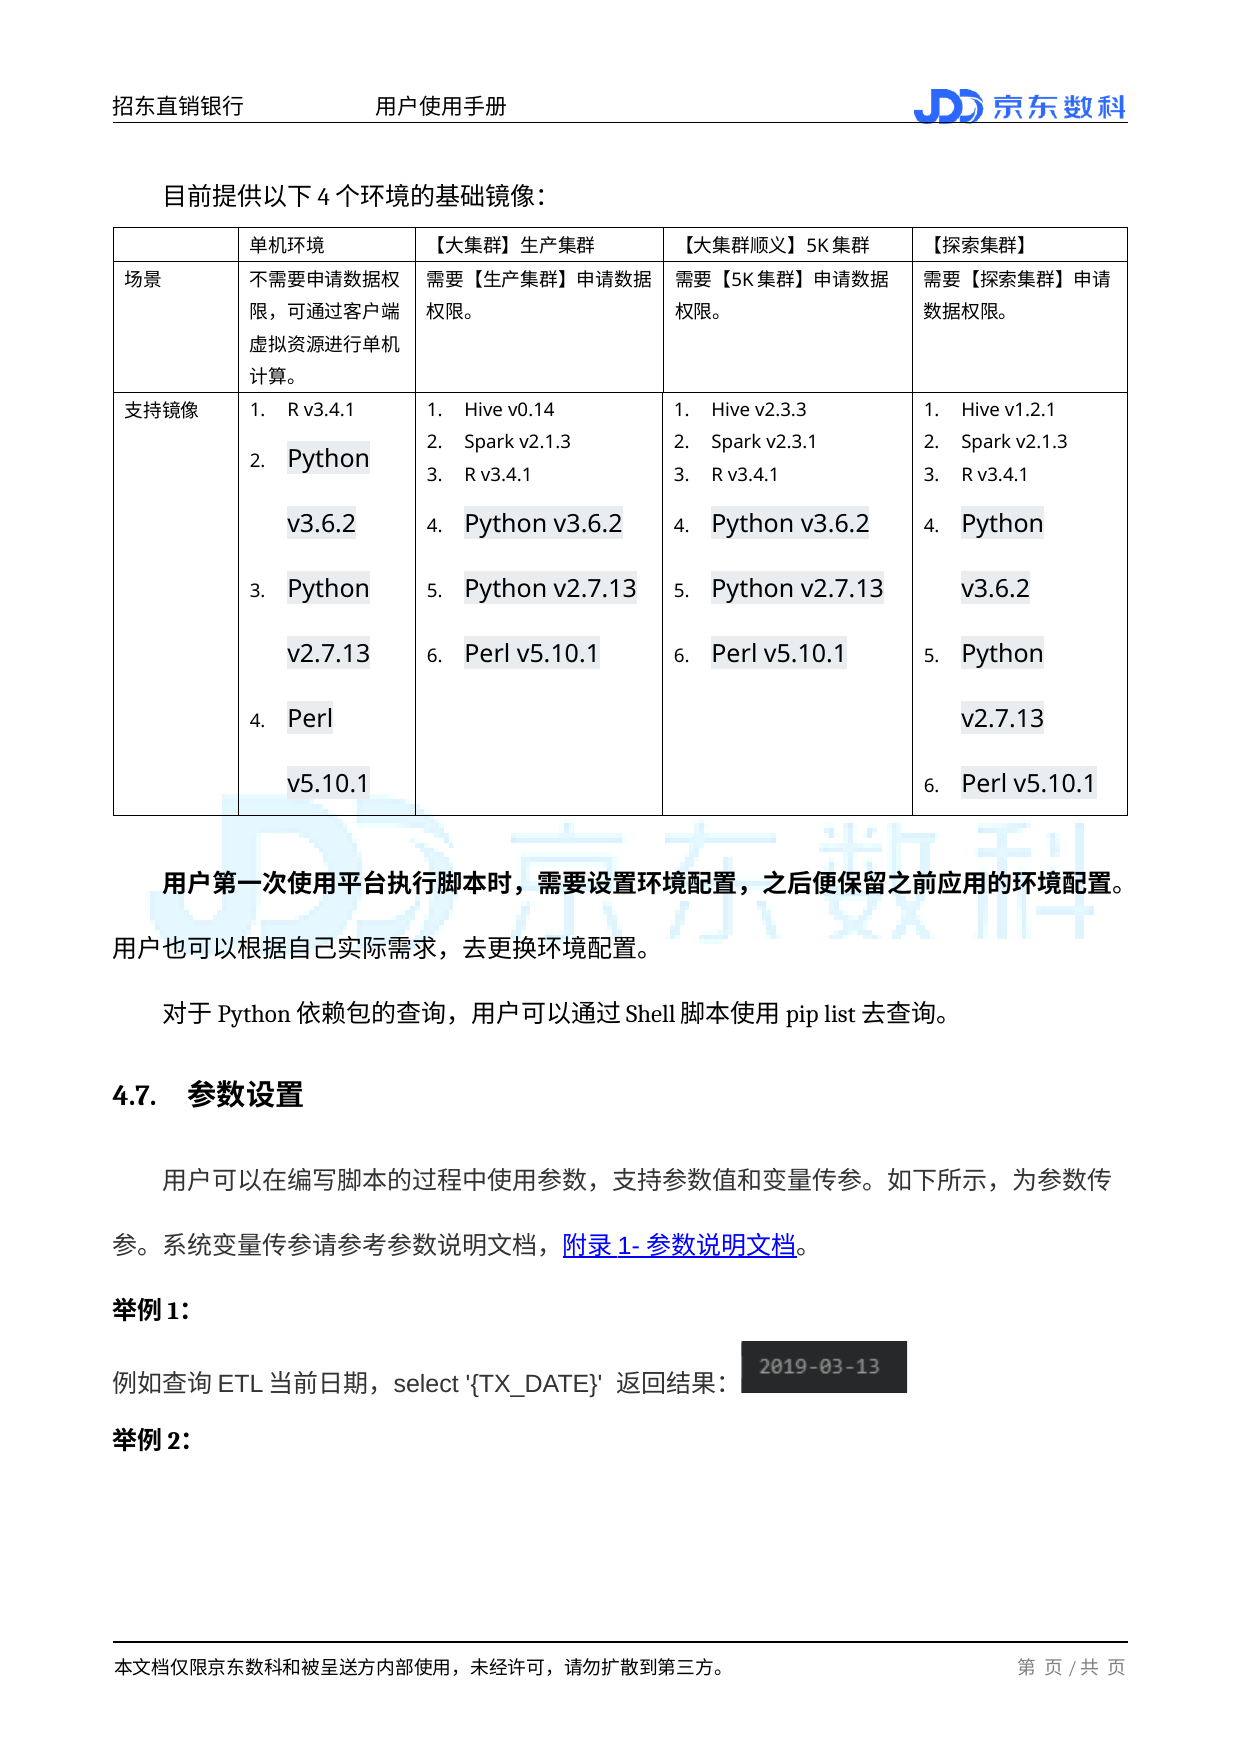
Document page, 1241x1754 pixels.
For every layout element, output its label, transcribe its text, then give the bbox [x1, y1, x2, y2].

table_cell 需要【5K集群】申请数据权限。 [664, 262, 912, 392]
table_header 【探索集群】 [913, 228, 1127, 261]
table_cell 需要【生产集群】申请数据权限。 [416, 262, 663, 392]
table_header [114, 228, 238, 261]
text 用户可以在编写脚本的过程中使用参数，支持参数值和变量传参。如下所示，为参数传参。系统变量传参请参考参数说明文档，附录1- 参数说明文档。 [112, 1146, 1128, 1276]
text 对于Python依赖包的查询，用户可以通过Shell脚本使用pip list去查询。 [112, 979, 1128, 1044]
text 举例1： [112, 1276, 1128, 1341]
text 目前提供以下4个环境的基础镜像： [112, 162, 1128, 227]
text 例如查询ETL当前日期，select '{TX_DATE}' 返回结果： [112, 1341, 1128, 1406]
table_header 单机环境 [239, 228, 415, 261]
table_cell R v3.4.1 Python v3.6.2 Python v2.7.13 Perl v5.10.1 [239, 393, 415, 815]
picture [914, 89, 1125, 122]
table_cell 场景 [114, 262, 238, 392]
table_header 【大集群顺义】5K集群 [664, 228, 912, 261]
table_cell 需要【探索集群】申请数据权限。 [913, 262, 1127, 392]
table_cell 不需要申请数据权限，可通过客户端虚拟资源进行单机计算。 [239, 262, 415, 392]
picture [741, 1341, 908, 1393]
text 举例2： [112, 1406, 1128, 1471]
text 用户第一次使用平台执行脚本时，需要设置环境配置，之后便保留之前应用的环境配置。用户也可以根据自己实际需求，去更换环境配置。 [112, 849, 1128, 979]
table_cell 支持镜像 [114, 393, 238, 815]
subtitle 参数设置 [112, 1060, 1128, 1125]
table_header 【大集群】生产集群 [416, 228, 663, 261]
table_cell Hive v1.2.1 Spark v2.1.3 R v3.4.1 Python v3.6.2 Python v2.7.13 Perl v5.10.1 [913, 393, 1127, 815]
table_cell Hive v0.14 Spark v2.1.3 R v3.4.1 Python v3.6.2 Python v2.7.13 Perl v5.10.1 [416, 393, 662, 815]
table_cell Hive v2.3.3 Spark v2.3.1 R v3.4.1 Python v3.6.2 Python v2.7.13 Perl v5.10.1 [663, 393, 912, 815]
